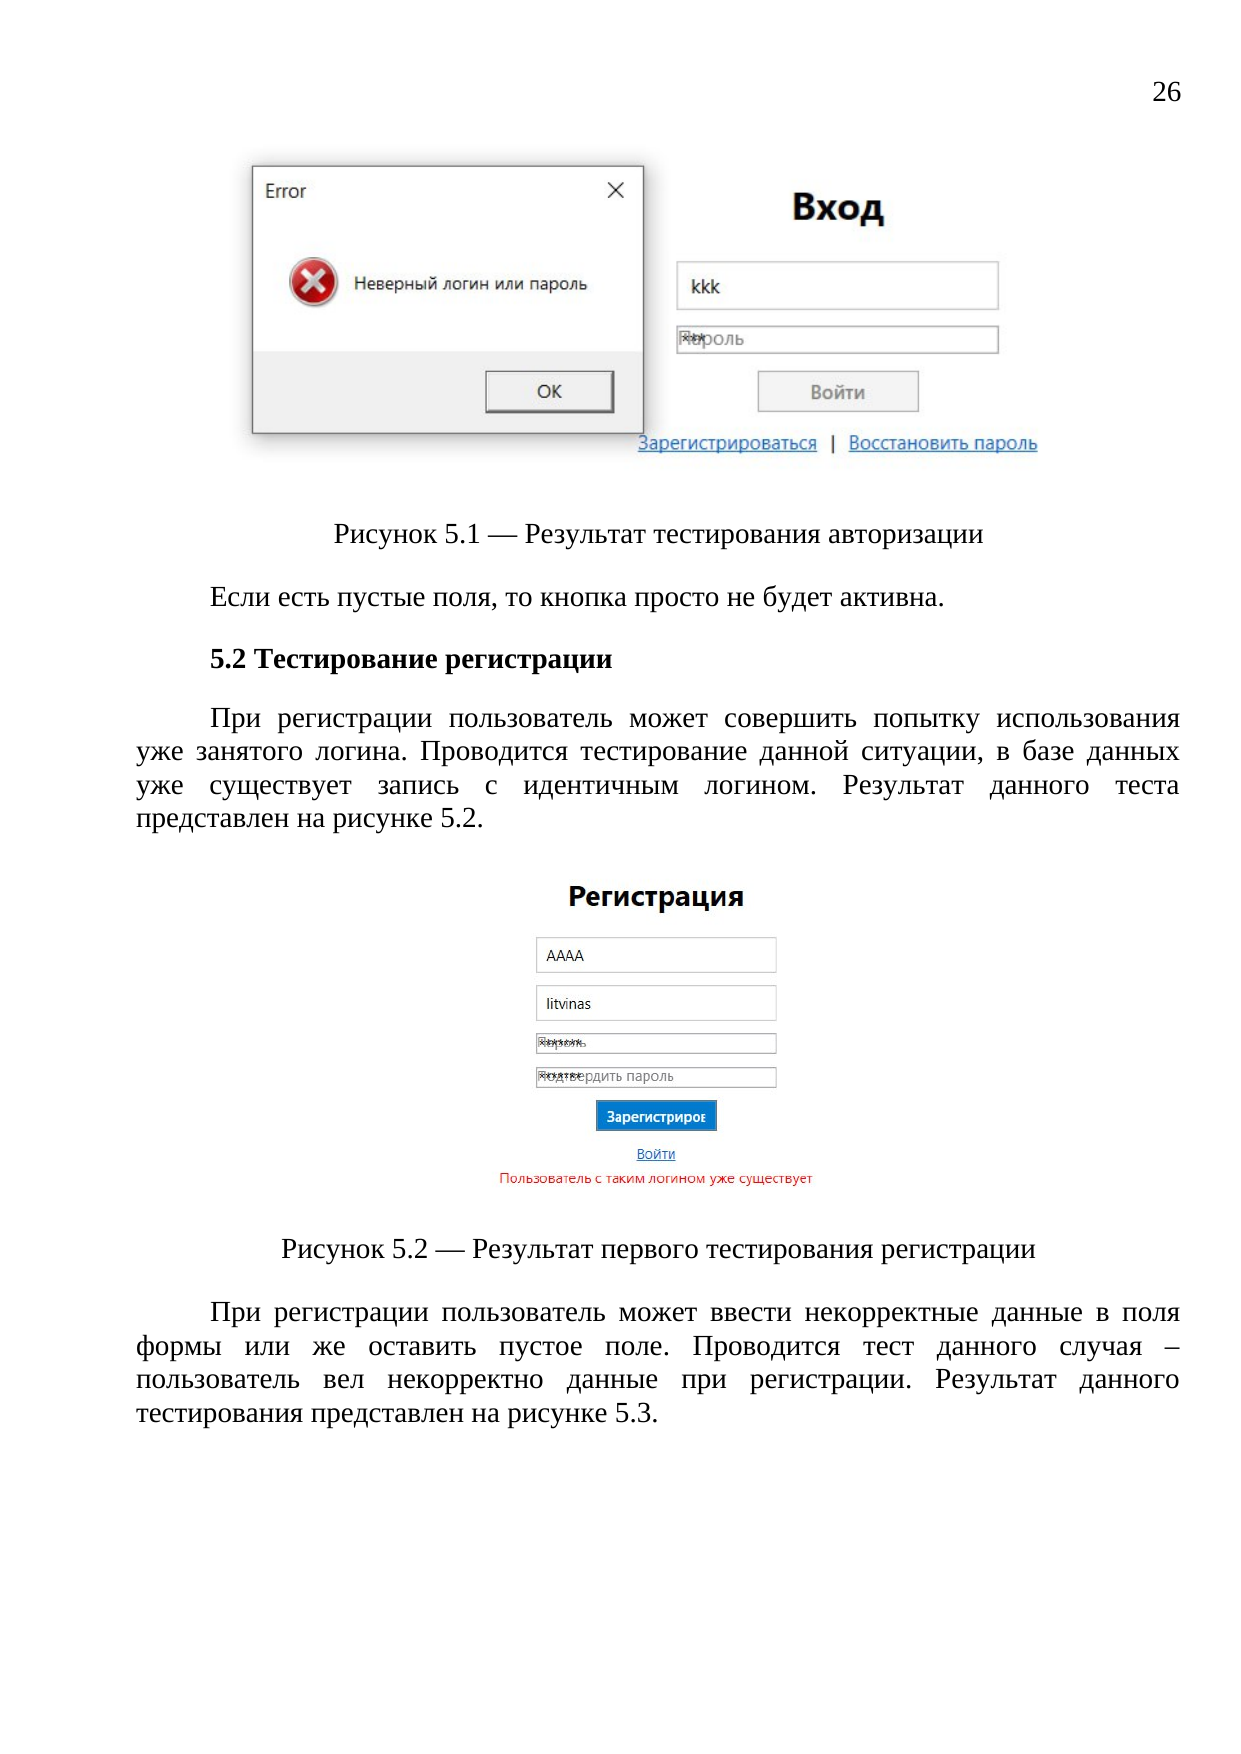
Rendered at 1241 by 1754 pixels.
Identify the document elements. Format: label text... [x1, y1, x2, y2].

picture [212, 118, 1105, 487]
subtitle 5.2 Тестирование регистрации [136, 641, 1181, 675]
text Рисунок 5.1 — Результат тестирования авторизации [136, 516, 1181, 549]
text Если есть пустые поля, то кнопка просто не будет активна. [136, 579, 1181, 612]
text Рисунок 5.2 — Результат первого тестирования регистрации [136, 1231, 1181, 1265]
text При регистрации пользователь может совершить попытку использования уже занятого логина. Проводится тестирование данной ситуации, в базе данных уже существует запись с идентичным логином. Результат данного теста представлен на рисунке 5.2. [136, 700, 1181, 834]
text При регистрации пользователь может ввести некорректные данные в поля формы или же оставить пустое поле. Проводится тест данного случая – пользователь вел некорректно данные при регистрации. Результат данного тестирования представлен на рисунке 5.3. [136, 1294, 1181, 1428]
picture [461, 863, 856, 1203]
